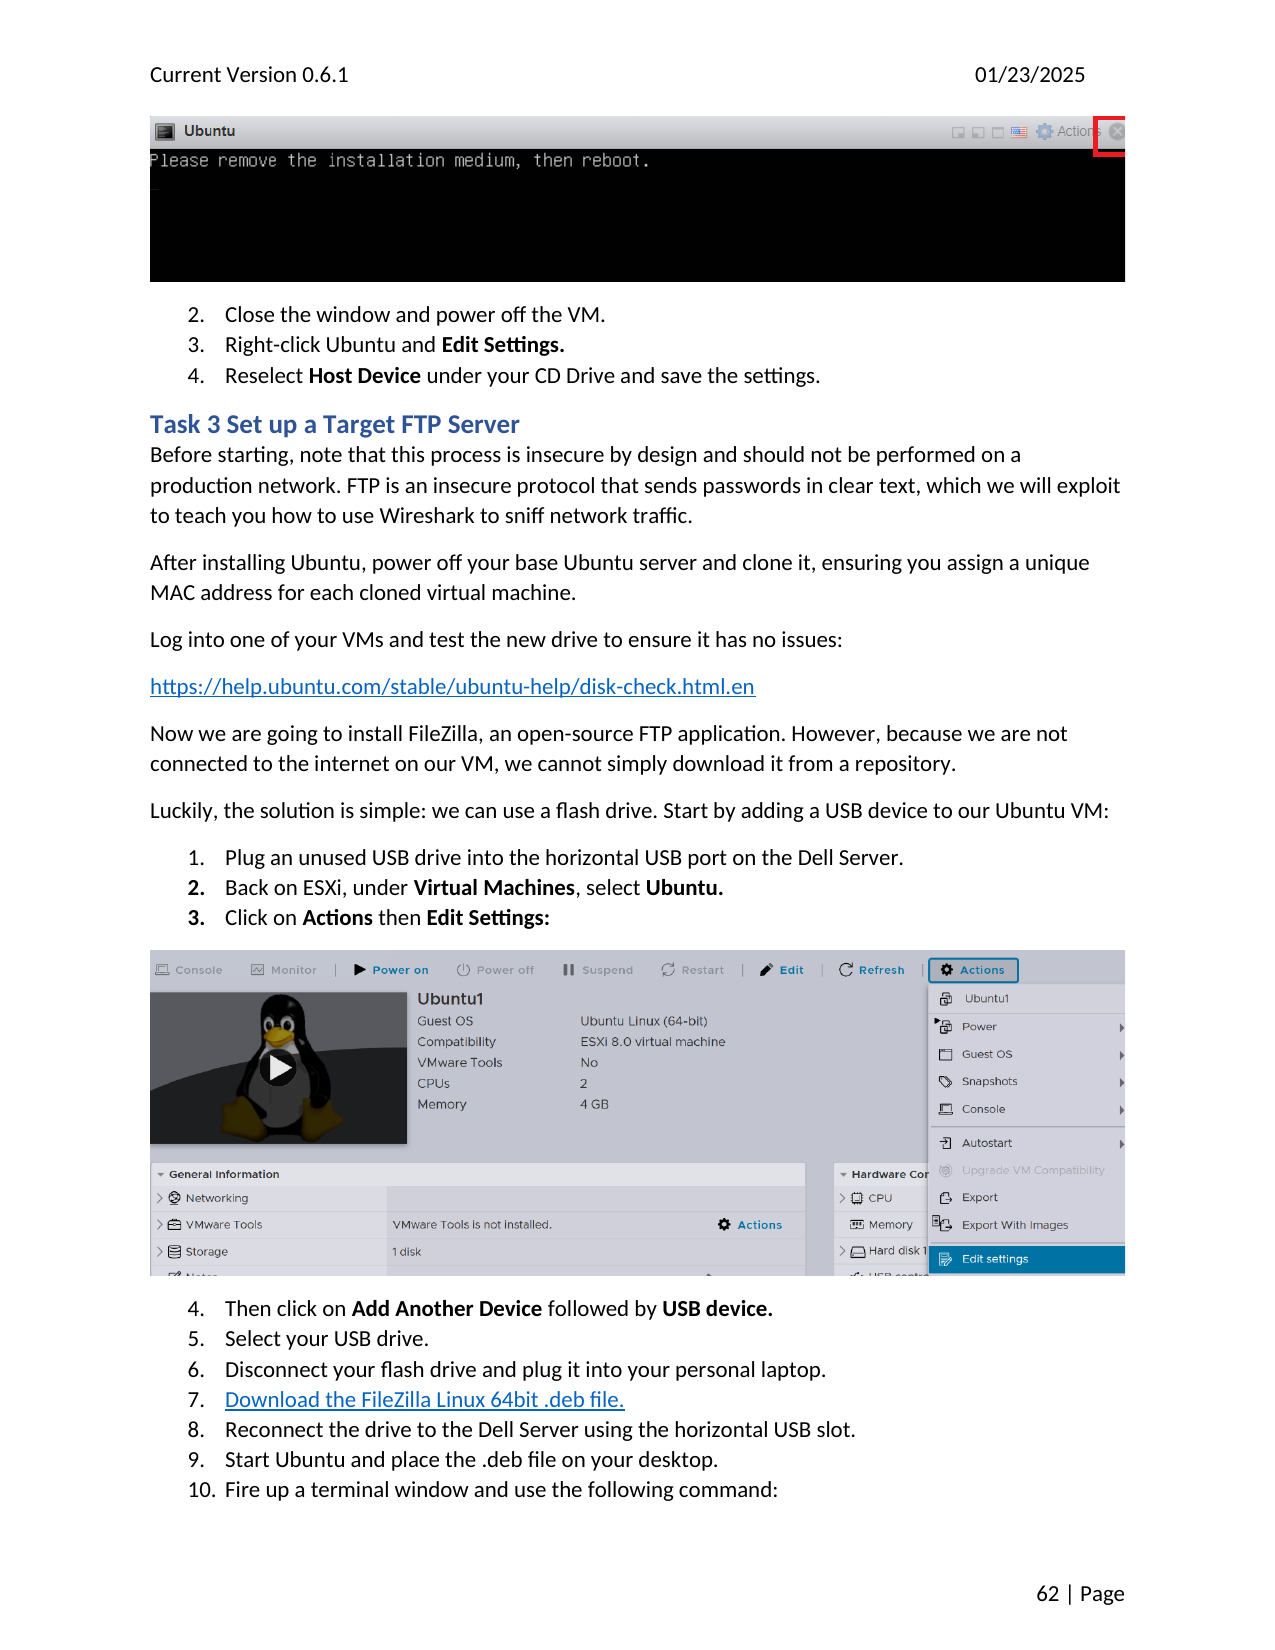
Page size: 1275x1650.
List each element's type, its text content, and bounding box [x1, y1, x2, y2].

text Luckily, the solution is simple: we can use a flash drive. Start by adding a USB device to our Ubuntu VM: [150, 796, 1125, 824]
text Log into one of your VMs and test the new drive to ensure it has no issues: [150, 625, 1125, 653]
list Download the FileZilla Linux 64bit .deb file. [187, 1385, 1125, 1413]
picture [150, 950, 1125, 1276]
list Select your USB drive. [187, 1324, 1125, 1352]
list Back on ESXi, under Virtual Machines, select Ubuntu. [187, 873, 1125, 901]
picture [940, 1257, 951, 1265]
list Plug an unused USB drive into the horizontal USB port on the Dell Server. [187, 843, 1125, 871]
text Before starting, note that this process is insecure by design and should not be performed on a production network. FTP is an insecure protocol that sends passwords in clear text, which we will exploit to teach you how to use Wireshark to sniff network traffic. [150, 441, 1125, 529]
list Reselect Host Device under your CD Drive and save the settings. [187, 361, 1125, 389]
list Right-click Ubuntu and Edit Settings. [187, 331, 1125, 358]
list Fire up a terminal window and use the following command: [187, 1476, 1125, 1503]
list Disconnect your flash drive and plug it into your personal laptop. [187, 1355, 1125, 1383]
list Close the window and power off the VM. [187, 300, 1125, 328]
list Start Ubuntu and place the .deb file on your desktop. [187, 1445, 1125, 1473]
text Now we are going to install FileZilla, an open-source FTP application. However, because we are not connected to the internet on our VM, we cannot simply download it from a repository. [150, 719, 1125, 777]
list Click on Actions then Edit Settings: [187, 903, 1125, 931]
text After installing Ubuntu, power off your base Ubuntu server and clone it, ensuring you assign a unique MAC address for each cloned virtual machine. [150, 548, 1125, 606]
text https://help.ubuntu.com/stable/ubuntu-help/disk-check.html.en [150, 672, 1125, 700]
list Reconnect the drive to the Dell Server using the horizontal USB slot. [187, 1415, 1125, 1443]
picture [150, 116, 1125, 282]
list Then click on Add Another Device followed by USB device. [187, 1294, 1125, 1322]
subtitle Task 3 Set up a Target FTP Server [150, 408, 1125, 441]
